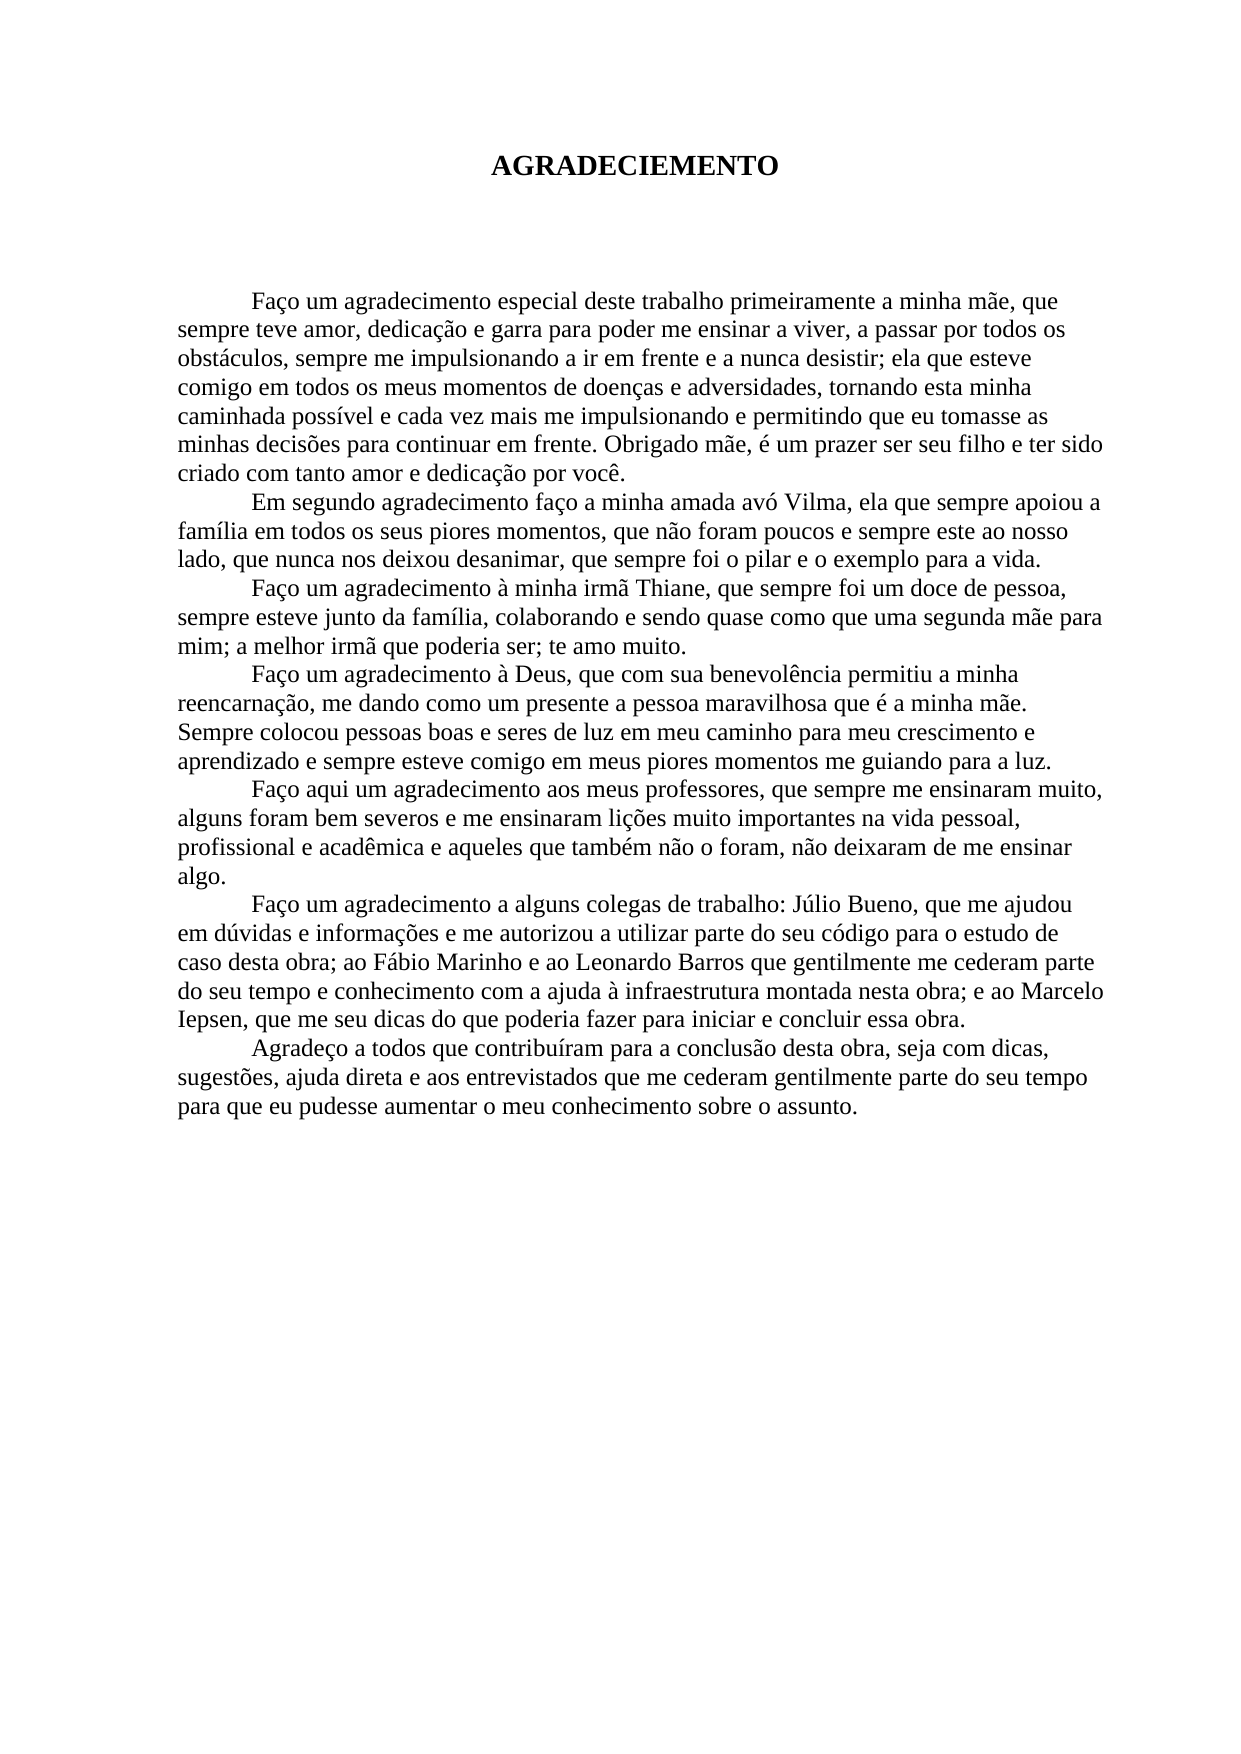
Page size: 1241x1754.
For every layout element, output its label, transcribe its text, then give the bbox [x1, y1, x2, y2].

text Faço um agradecimento à Deus, que com sua benevolência permitiu a minha reencarnação, me dando como um presente a pessoa maravilhosa que é a minha mãe. Sempre colocou pessoas boas e seres de luz em meu caminho para meu crescimento e aprendizado e sempre esteve comigo em meus piores momentos me guiando para a luz. [177, 659, 1107, 774]
text Agradeço a todos que contribuíram para a conclusão desta obra, seja com dicas, sugestões, ajuda direta e aos entrevistados que me cederam gentilmente parte do seu tempo para que eu pudesse aumentar o meu conhecimento sobre o assunto. [177, 1033, 1107, 1119]
text Faço um agradecimento a alguns colegas de trabalho: Júlio Bueno, que me ajudou em dúvidas e informações e me autorizou a utilizar parte do seu código para o estudo de caso desta obra; ao Fábio Marinho e ao Leonardo Barros que gentilmente me cederam parte do seu tempo e conhecimento com a ajuda à infraestrutura montada nesta obra; e ao Marcelo Iepsen, que me seu dicas do que poderia fazer para iniciar e concluir essa obra. [177, 889, 1107, 1033]
text AGRADECIEMENTO [162, 148, 1107, 181]
text Faço um agradecimento à minha irmã Thiane, que sempre foi um doce de pessoa, sempre esteve junto da família, colaborando e sendo quase como que uma segunda mãe para mim; a melhor irmã que poderia ser; te amo muito. [177, 573, 1107, 659]
text Faço aqui um agradecimento aos meus professores, que sempre me ensinaram muito, alguns foram bem severos e me ensinaram lições muito importantes na vida pessoal, profissional e acadêmica e aqueles que também não o foram, não deixaram de me ensinar algo. [177, 774, 1107, 889]
text Em segundo agradecimento faço a minha amada avó Vilma, ela que sempre apoiou a família em todos os seus piores momentos, que não foram poucos e sempre este ao nosso lado, que nunca nos deixou desanimar, que sempre foi o pilar e o exemplo para a vida. [177, 487, 1107, 573]
text Faço um agradecimento especial deste trabalho primeiramente a minha mãe, que sempre teve amor, dedicação e garra para poder me ensinar a viver, a passar por todos os obstáculos, sempre me impulsionando a ir em frente e a nunca desistir; ela que esteve comigo em todos os meus momentos de doenças e adversidades, tornando esta minha caminhada possível e cada vez mais me impulsionando e permitindo que eu tomasse as minhas decisões para continuar em frente. Obrigado mãe, é um prazer ser seu filho e ter sido criado com tanto amor e dedicação por você. [177, 286, 1107, 487]
